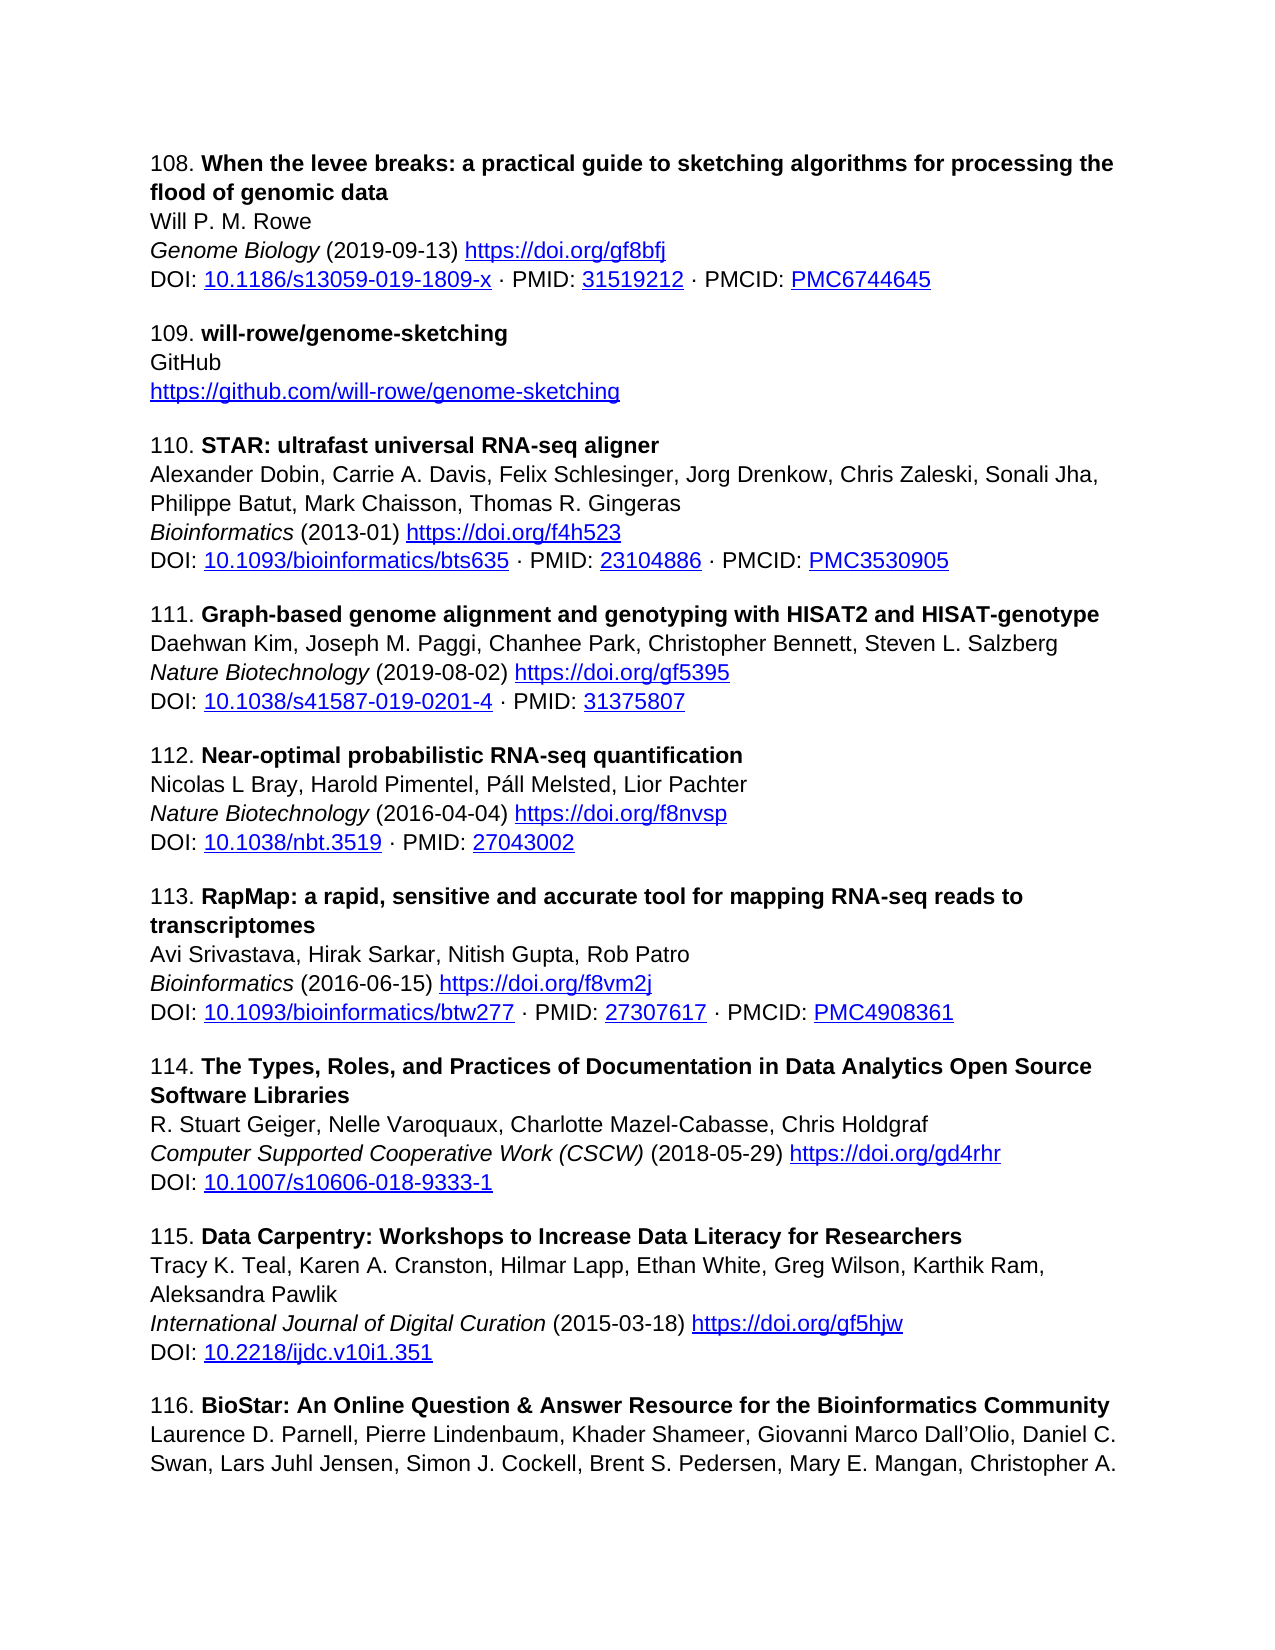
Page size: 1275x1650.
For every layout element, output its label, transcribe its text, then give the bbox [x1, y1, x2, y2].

text 110. STAR: ultrafast universal RNA-seq aligner Alexander Dobin, Carrie A. Davis, Felix Schlesinger, Jorg Drenkow, Chris Zaleski, Sonali Jha, Philippe Batut, Mark Chaisson, Thomas R. Gingeras Bioinformatics (2013-01) https://doi.org/f4h523 DOI: 10.1093/bioinformatics/bts635 · PMID: 23104886 · PMCID: PMC3530905 [150, 432, 1125, 574]
text 114. The Types, Roles, and Practices of Documentation in Data Analytics Open Source Software Libraries R. Stuart Geiger, Nelle Varoquaux, Charlotte Mazel-Cabasse, Chris Holdgraf Computer Supported Cooperative Work (CSCW) (2018-05-29) https://doi.org/gd4rhr DOI: 10.1007/s10606-018-9333-1 [150, 1053, 1125, 1195]
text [150, 1392, 1125, 1477]
text 115. Data Carpentry: Workshops to Increase Data Literacy for Researchers Tracy K. Teal, Karen A. Cranston, Hilmar Lapp, Ethan White, Greg Wilson, Karthik Ram, Aleksandra Pawlik International Journal of Digital Curation (2015-03-18) https://doi.org/gf5hjw DOI: 10.2218/ijdc.v10i1.351 [150, 1223, 1125, 1365]
text 108. When the levee breaks: a practical guide to sketching algorithms for processing the flood of genomic data Will P. M. Rowe Genome Biology (2019-09-13) https://doi.org/gf8bfj DOI: 10.1186/s13059-019-1809-x · PMID: 31519212 · PMCID: PMC6744645 [150, 150, 1125, 292]
text 112. Near-optimal probabilistic RNA-seq quantification Nicolas L Bray, Harold Pimentel, Páll Melsted, Lior Pachter Nature Biotechnology (2016-04-04) https://doi.org/f8nvsp DOI: 10.1038/nbt.3519 · PMID: 27043002 [150, 742, 1125, 856]
text 113. RapMap: a rapid, sensitive and accurate tool for mapping RNA-seq reads to transcriptomes Avi Srivastava, Hirak Sarkar, Nitish Gupta, Rob Patro Bioinformatics (2016-06-15) https://doi.org/f8vm2j DOI: 10.1093/bioinformatics/btw277 · PMID: 27307617 · PMCID: PMC4908361 [150, 883, 1125, 1025]
text 111. Graph-based genome alignment and genotyping with HISAT2 and HISAT-genotype Daehwan Kim, Joseph M. Paggi, Chanhee Park, Christopher Bennett, Steven L. Salzberg Nature Biotechnology (2019-08-02) https://doi.org/gf5395 DOI: 10.1038/s41587-019-0201-4 · PMID: 31375807 [150, 601, 1125, 715]
text 109. will-rowe/genome-sketching GitHub https://github.com/will-rowe/genome-sketching [150, 320, 1125, 404]
